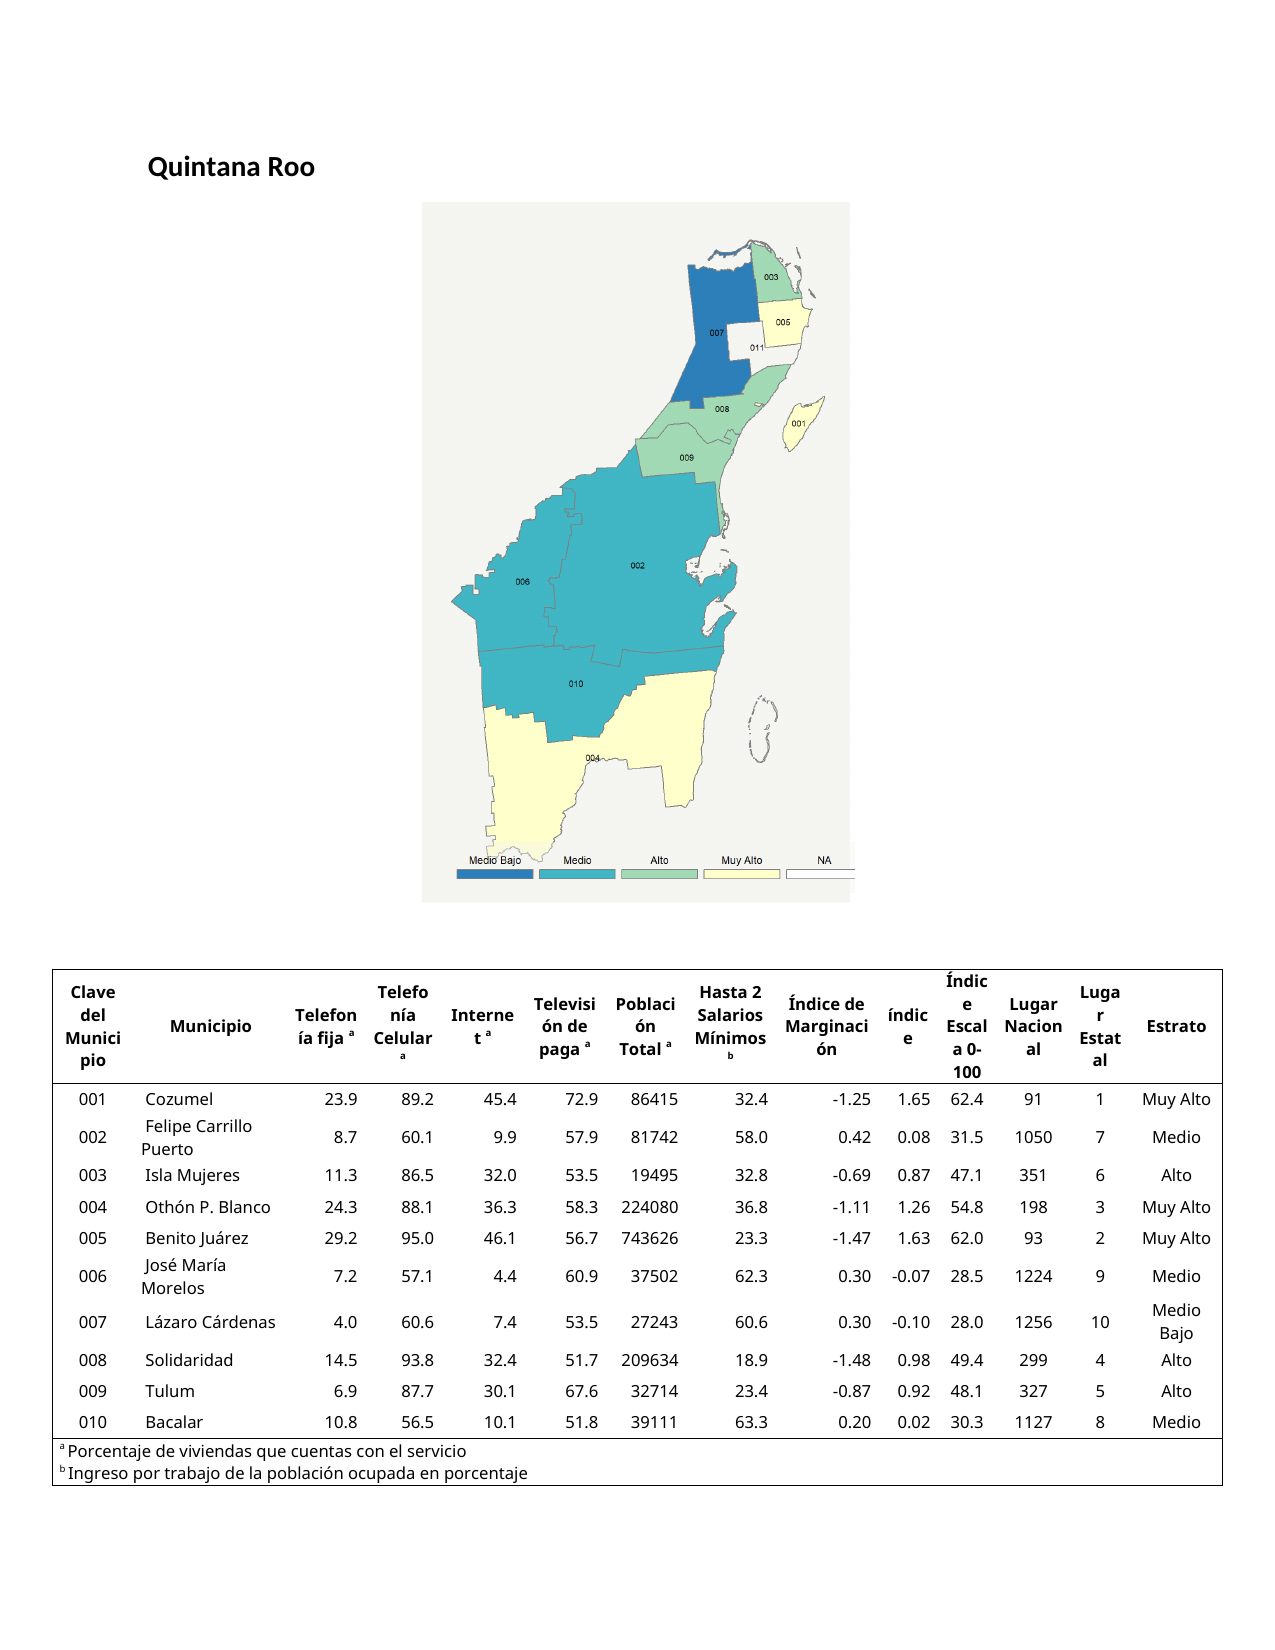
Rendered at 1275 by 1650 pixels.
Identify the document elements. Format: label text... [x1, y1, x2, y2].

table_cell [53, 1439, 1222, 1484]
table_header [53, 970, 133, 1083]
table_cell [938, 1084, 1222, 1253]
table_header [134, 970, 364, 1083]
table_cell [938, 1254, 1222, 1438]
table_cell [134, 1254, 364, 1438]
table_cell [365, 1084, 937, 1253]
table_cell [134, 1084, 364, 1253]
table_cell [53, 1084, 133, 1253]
picture [419, 202, 856, 903]
text Quintana Roo [148, 148, 1127, 183]
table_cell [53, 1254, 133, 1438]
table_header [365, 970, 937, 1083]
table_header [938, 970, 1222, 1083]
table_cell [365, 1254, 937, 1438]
